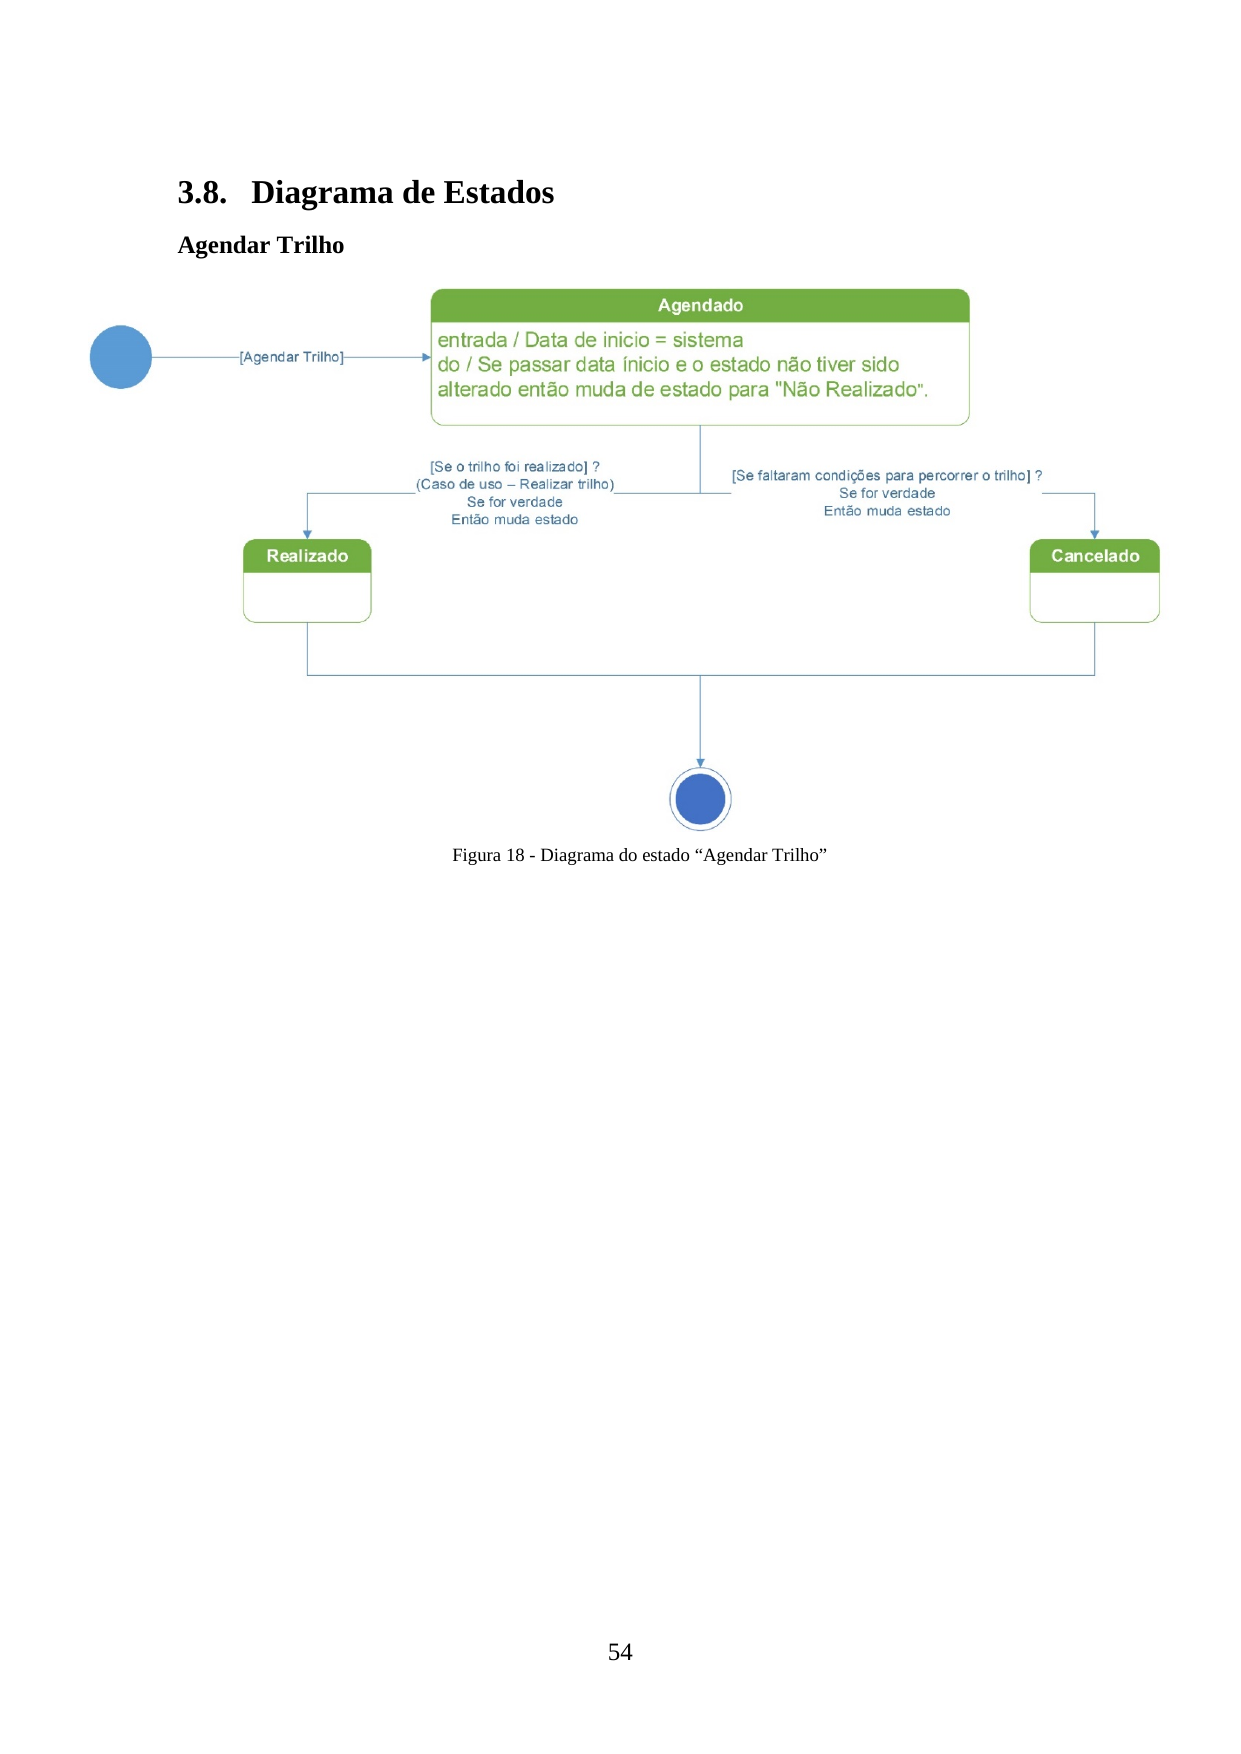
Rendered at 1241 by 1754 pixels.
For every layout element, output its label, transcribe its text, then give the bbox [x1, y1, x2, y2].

picture [88, 287, 1171, 832]
subtitle Diagrama de Estados [177, 173, 1063, 211]
text Agendar Trilho [177, 230, 1063, 259]
